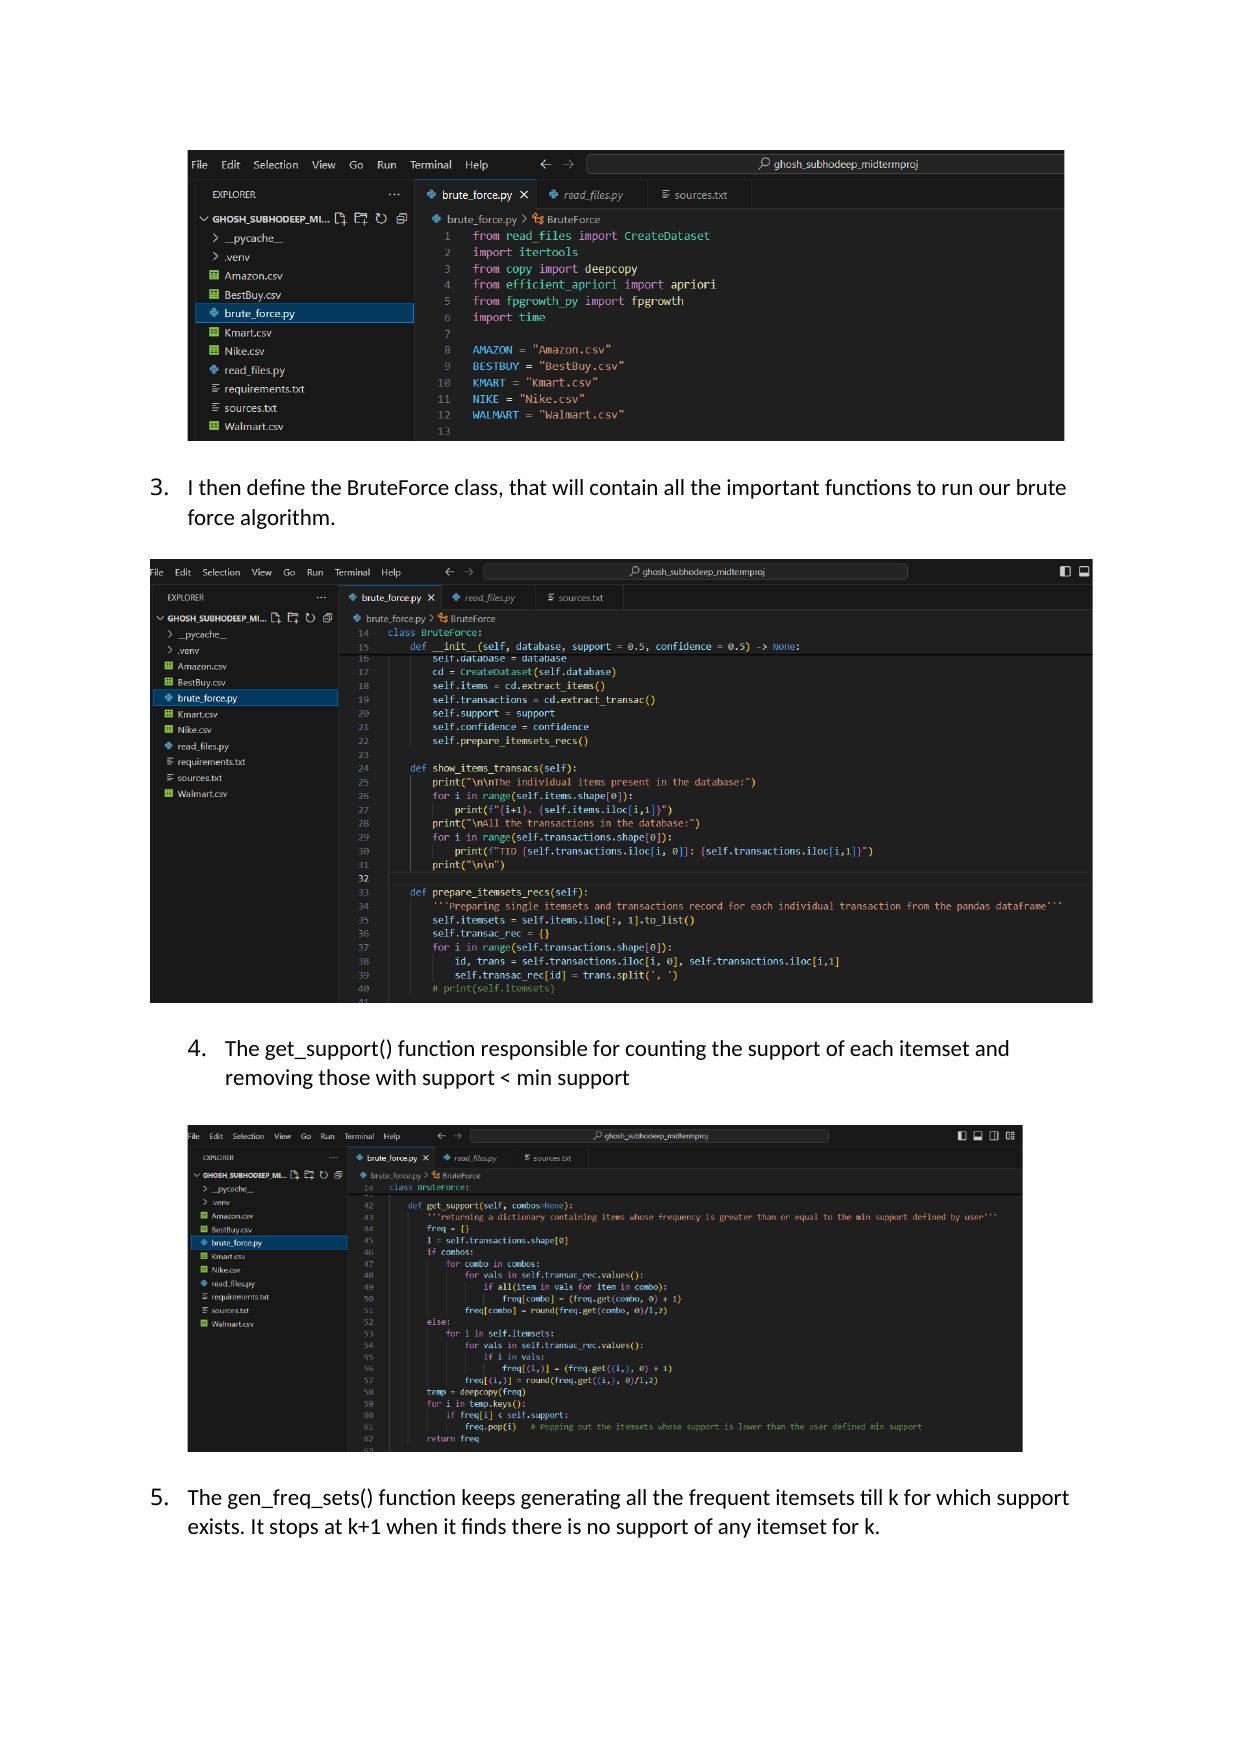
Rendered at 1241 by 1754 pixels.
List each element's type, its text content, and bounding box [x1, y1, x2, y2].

list The gen_freq_sets() function keeps generating all the frequent itemsets till k for which support exists. It stops at k+1 when it finds there is no support of any itemset for k. [150, 1481, 1090, 1540]
picture [150, 559, 1093, 1003]
picture [187, 150, 1065, 441]
list The get_support() function responsible for counting the support of each itemset and removing those with support < min support [187, 1032, 1090, 1091]
list I then define the BruteForce class, that will contain all the important functions to run our brute force algorithm. [150, 471, 1090, 531]
picture [187, 1125, 1023, 1452]
